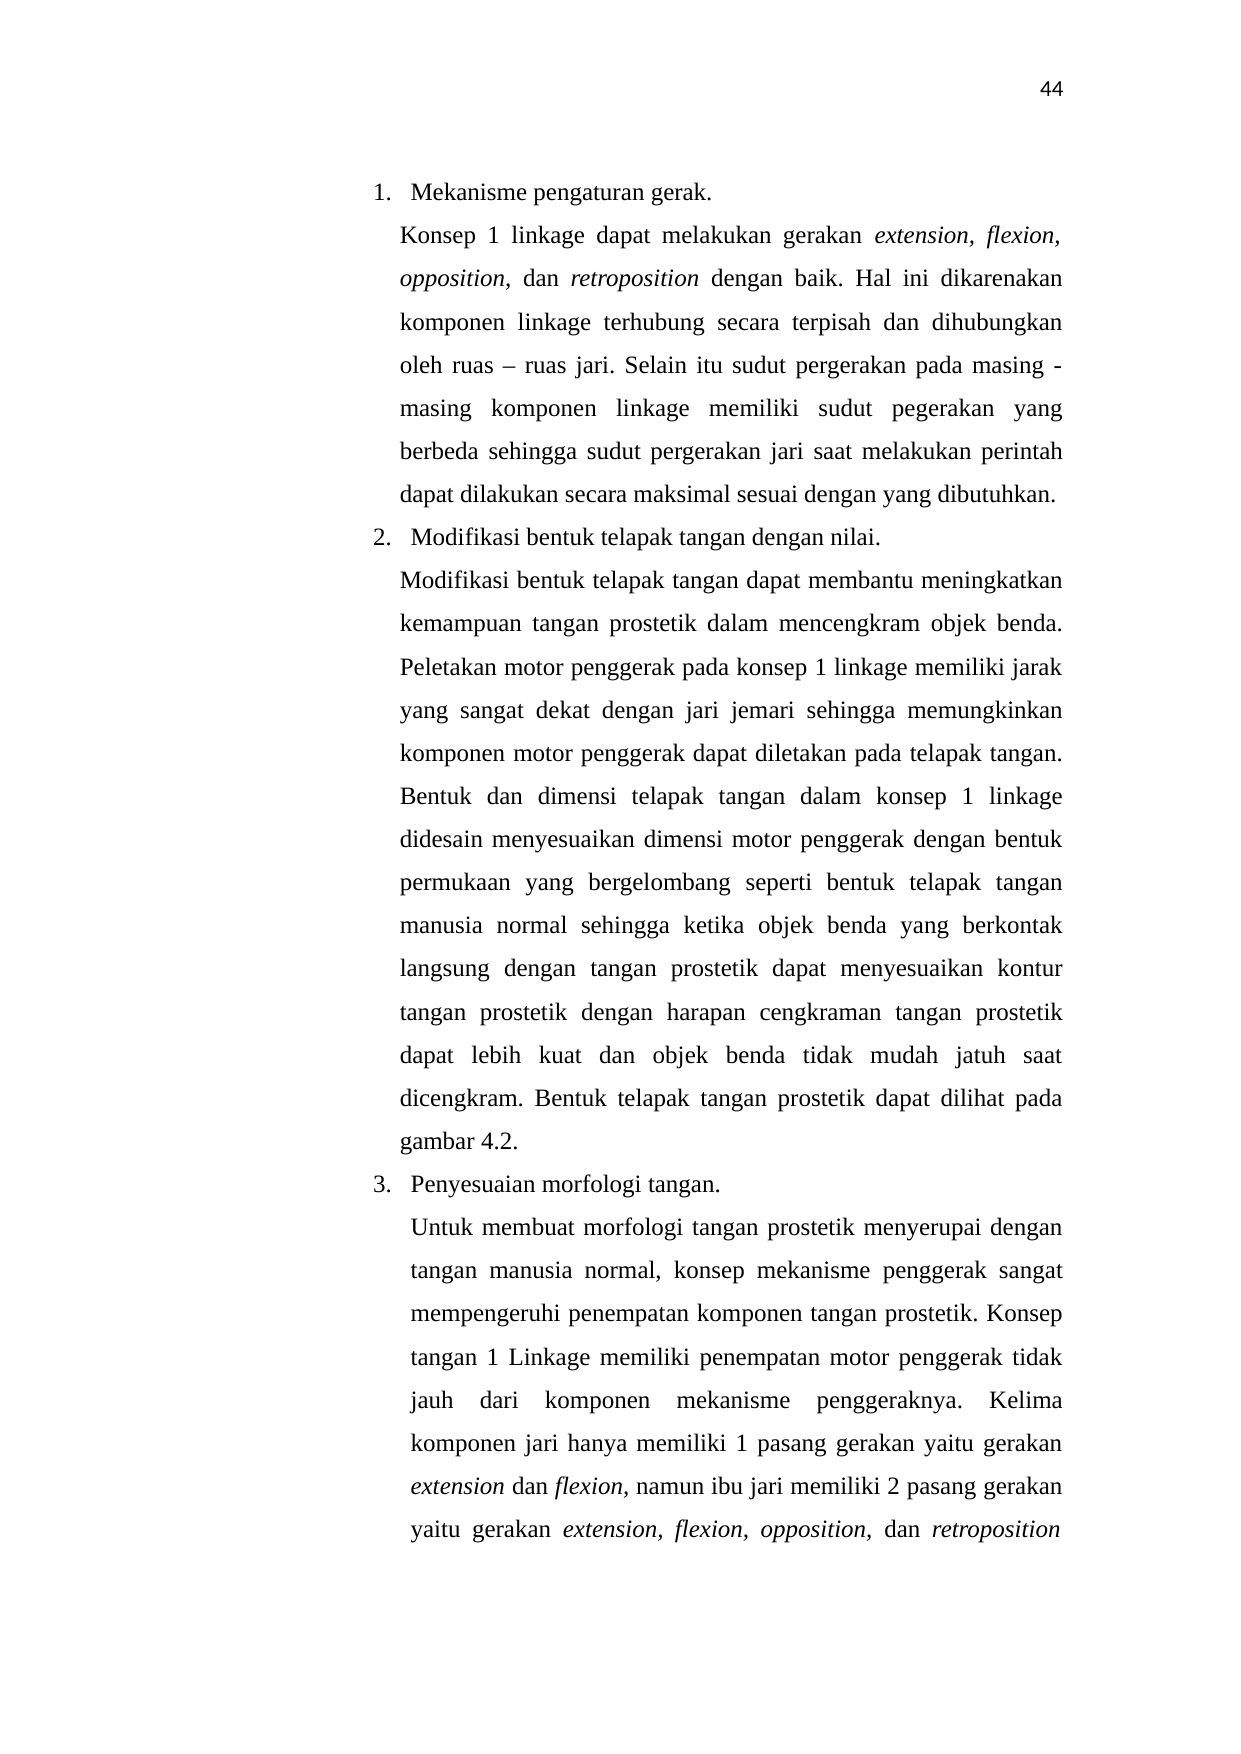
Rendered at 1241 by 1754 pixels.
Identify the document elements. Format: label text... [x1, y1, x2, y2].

list Modifikasi bentuk telapak tangan dapat membantu meningkatkan kemampuan tangan prostetik dalam mencengkram objek benda. Peletakan motor penggerak pada konsep 1 linkage memiliki jarak yang sangat dekat dengan jari jemari sehingga memungkinkan komponen motor penggerak dapat diletakan pada telapak tangan. Bentuk dan dimensi telapak tangan dalam konsep 1 linkage didesain menyesuaikan dimensi motor penggerak dengan bentuk permukaan yang bergelombang seperti bentuk telapak tangan manusia normal sehingga ketika objek benda yang berkontak langsung dengan tangan prostetik dapat menyesuaikan kontur tangan prostetik dengan harapan cengkraman tangan prostetik dapat lebih kuat dan objek benda tidak mudah jatuh saat dicengkram. Bentuk telapak tangan prostetik dapat dilihat pada gambar 4.2. [399, 565, 1063, 1155]
list Modifikasi bentuk telapak tangan dengan nilai. [373, 522, 1063, 551]
list Penyesuaian morfologi tangan. [373, 1169, 1063, 1198]
list Mekanisme pengaturan gerak. [373, 177, 1063, 206]
list Konsep 1 linkage dapat melakukan gerakan extension, flexion, opposition, dan retroposition dengan baik. Hal ini dikarenakan komponen linkage terhubung secara terpisah dan dihubungkan oleh ruas – ruas jari. Selain itu sudut pergerakan pada masing - masing komponen linkage memiliki sudut pegerakan yang berbeda sehingga sudut pergerakan jari saat melakukan perintah dapat dilakukan secara maksimal sesuai dengan yang dibutuhkan. [399, 220, 1063, 508]
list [410, 1212, 1063, 1543]
